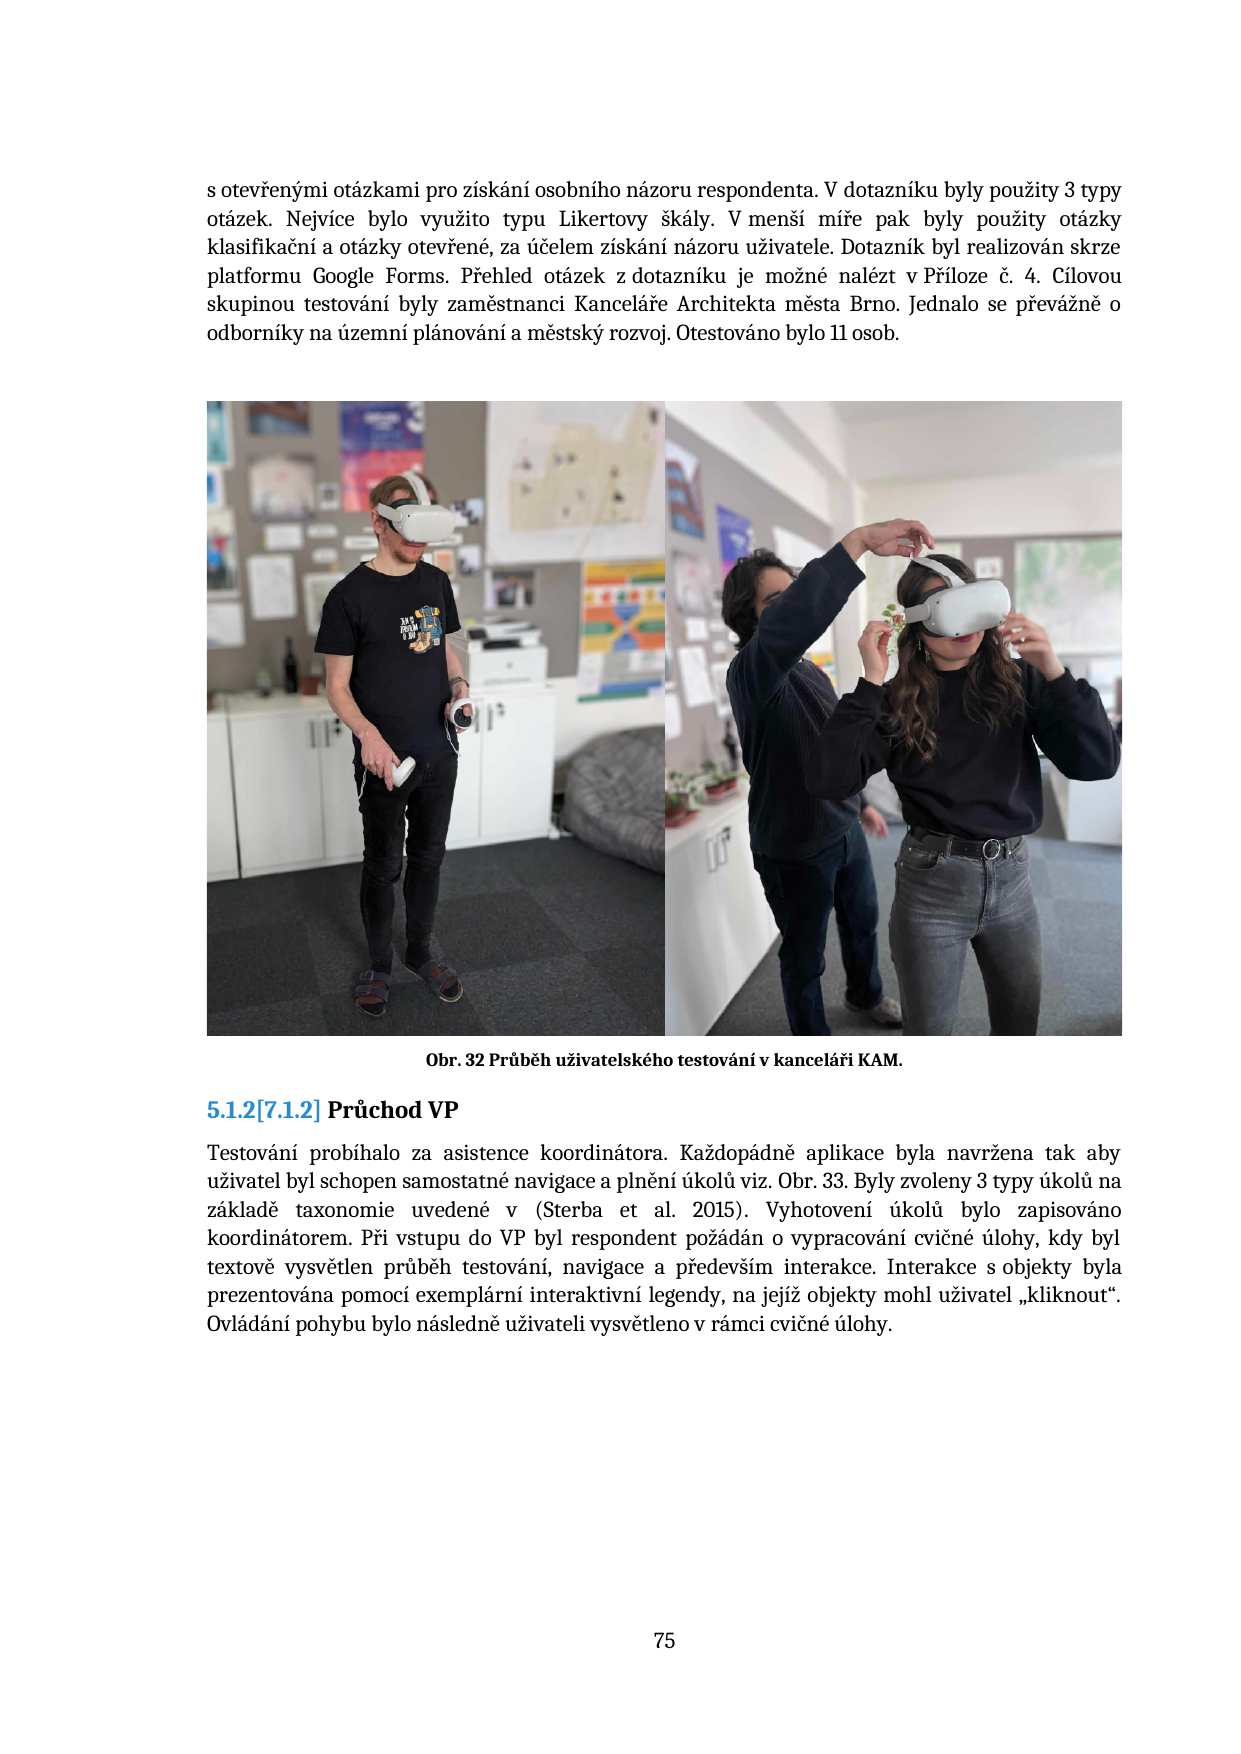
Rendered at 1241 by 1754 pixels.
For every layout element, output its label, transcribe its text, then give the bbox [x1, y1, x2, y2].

picture [206, 401, 1123, 1036]
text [207, 177, 1122, 346]
subtitle Průchod VP [207, 1096, 1122, 1125]
